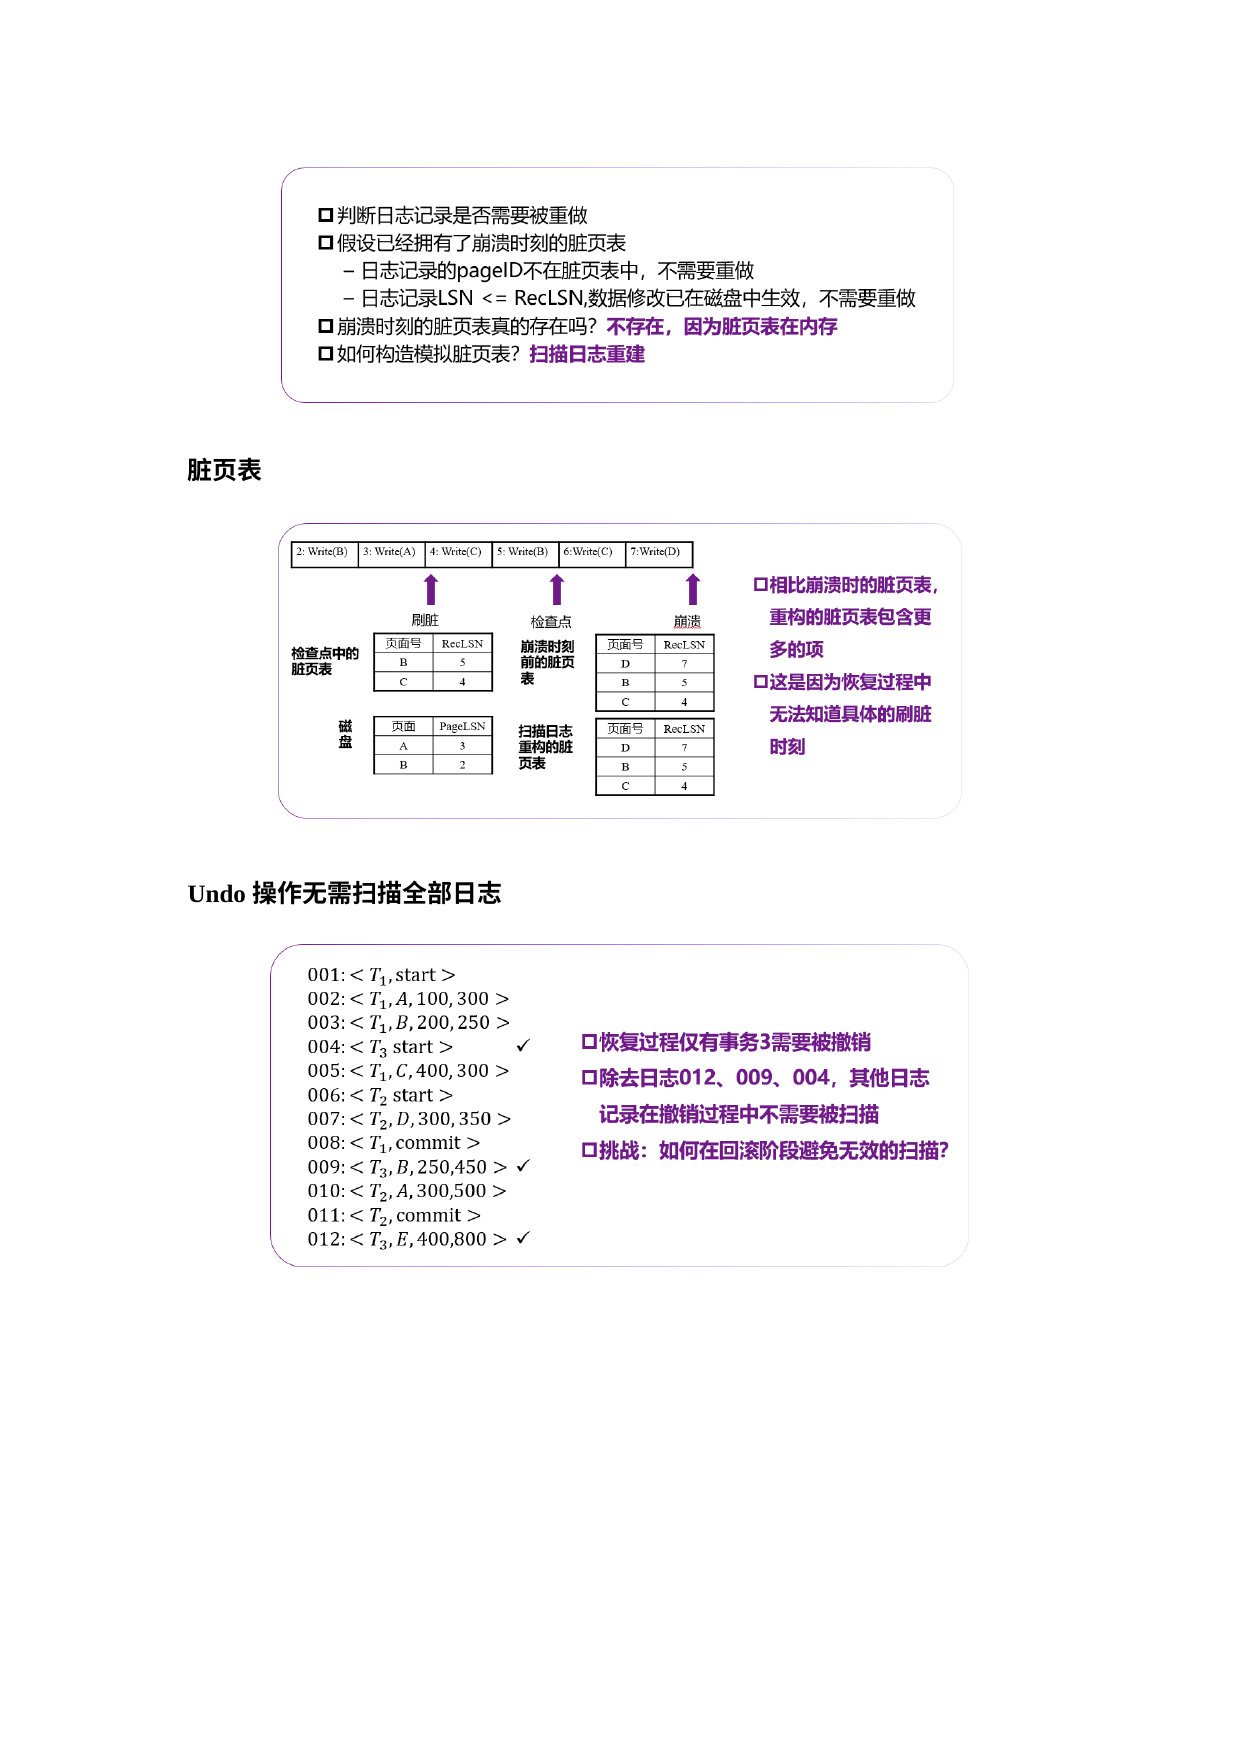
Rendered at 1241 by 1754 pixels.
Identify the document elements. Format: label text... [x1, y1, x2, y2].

subtitle Undo 操作无需扫描全部日志 [187, 859, 1053, 924]
subtitle 脏页表 [187, 436, 1053, 501]
picture [276, 162, 964, 410]
picture [273, 519, 967, 824]
picture [265, 942, 975, 1273]
